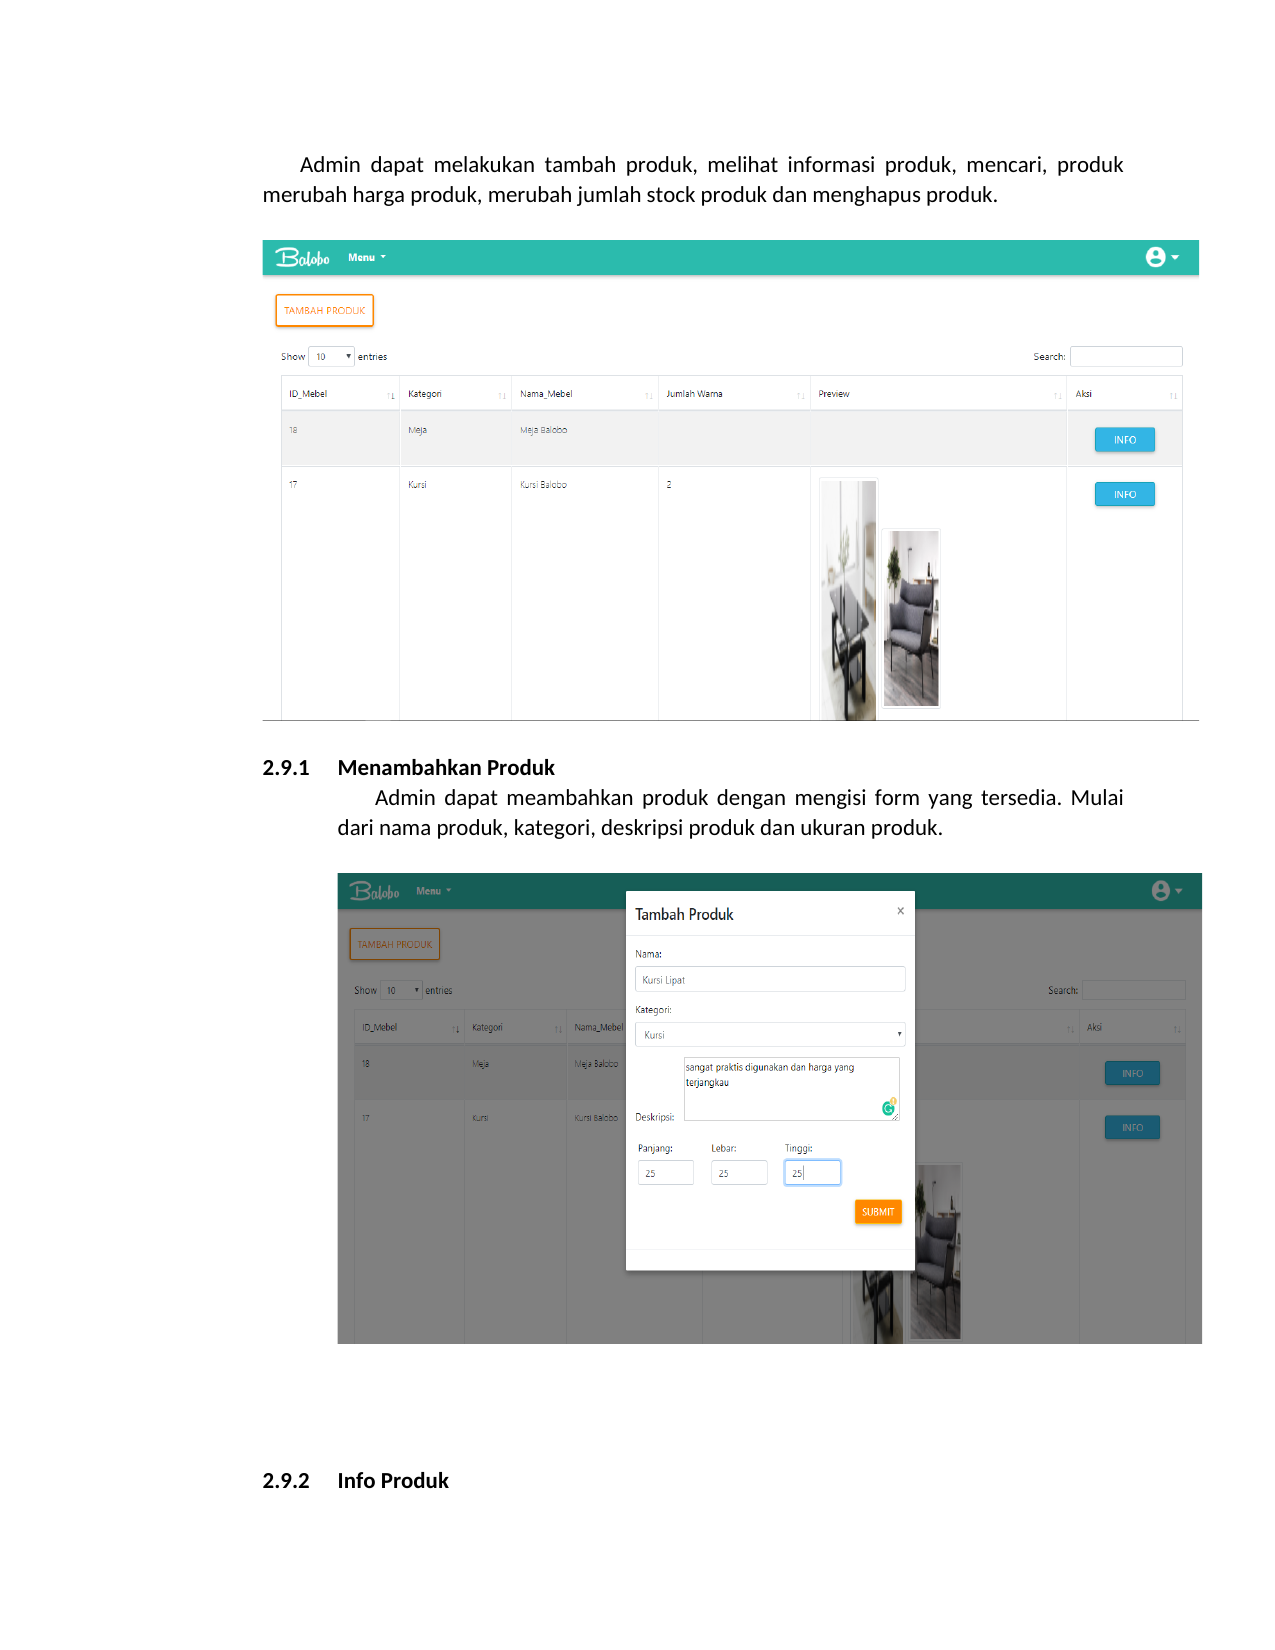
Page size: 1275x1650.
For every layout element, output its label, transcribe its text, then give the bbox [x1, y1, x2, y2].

picture [262, 240, 1200, 721]
list Admin dapat melakukan tambah produk, melihat informasi produk, mencari, produk merubah harga produk, merubah jumlah stock produk dan menghapus produk. [262, 150, 1125, 208]
list Menambahkan Produk [262, 753, 1125, 781]
picture [337, 873, 1203, 1344]
list Info Produk [262, 1466, 1125, 1494]
list Admin dapat meambahkan produk dengan mengisi form yang tersedia. Mulai dari nama produk, kategori, deskripsi produk dan ukuran produk. [337, 783, 1125, 841]
